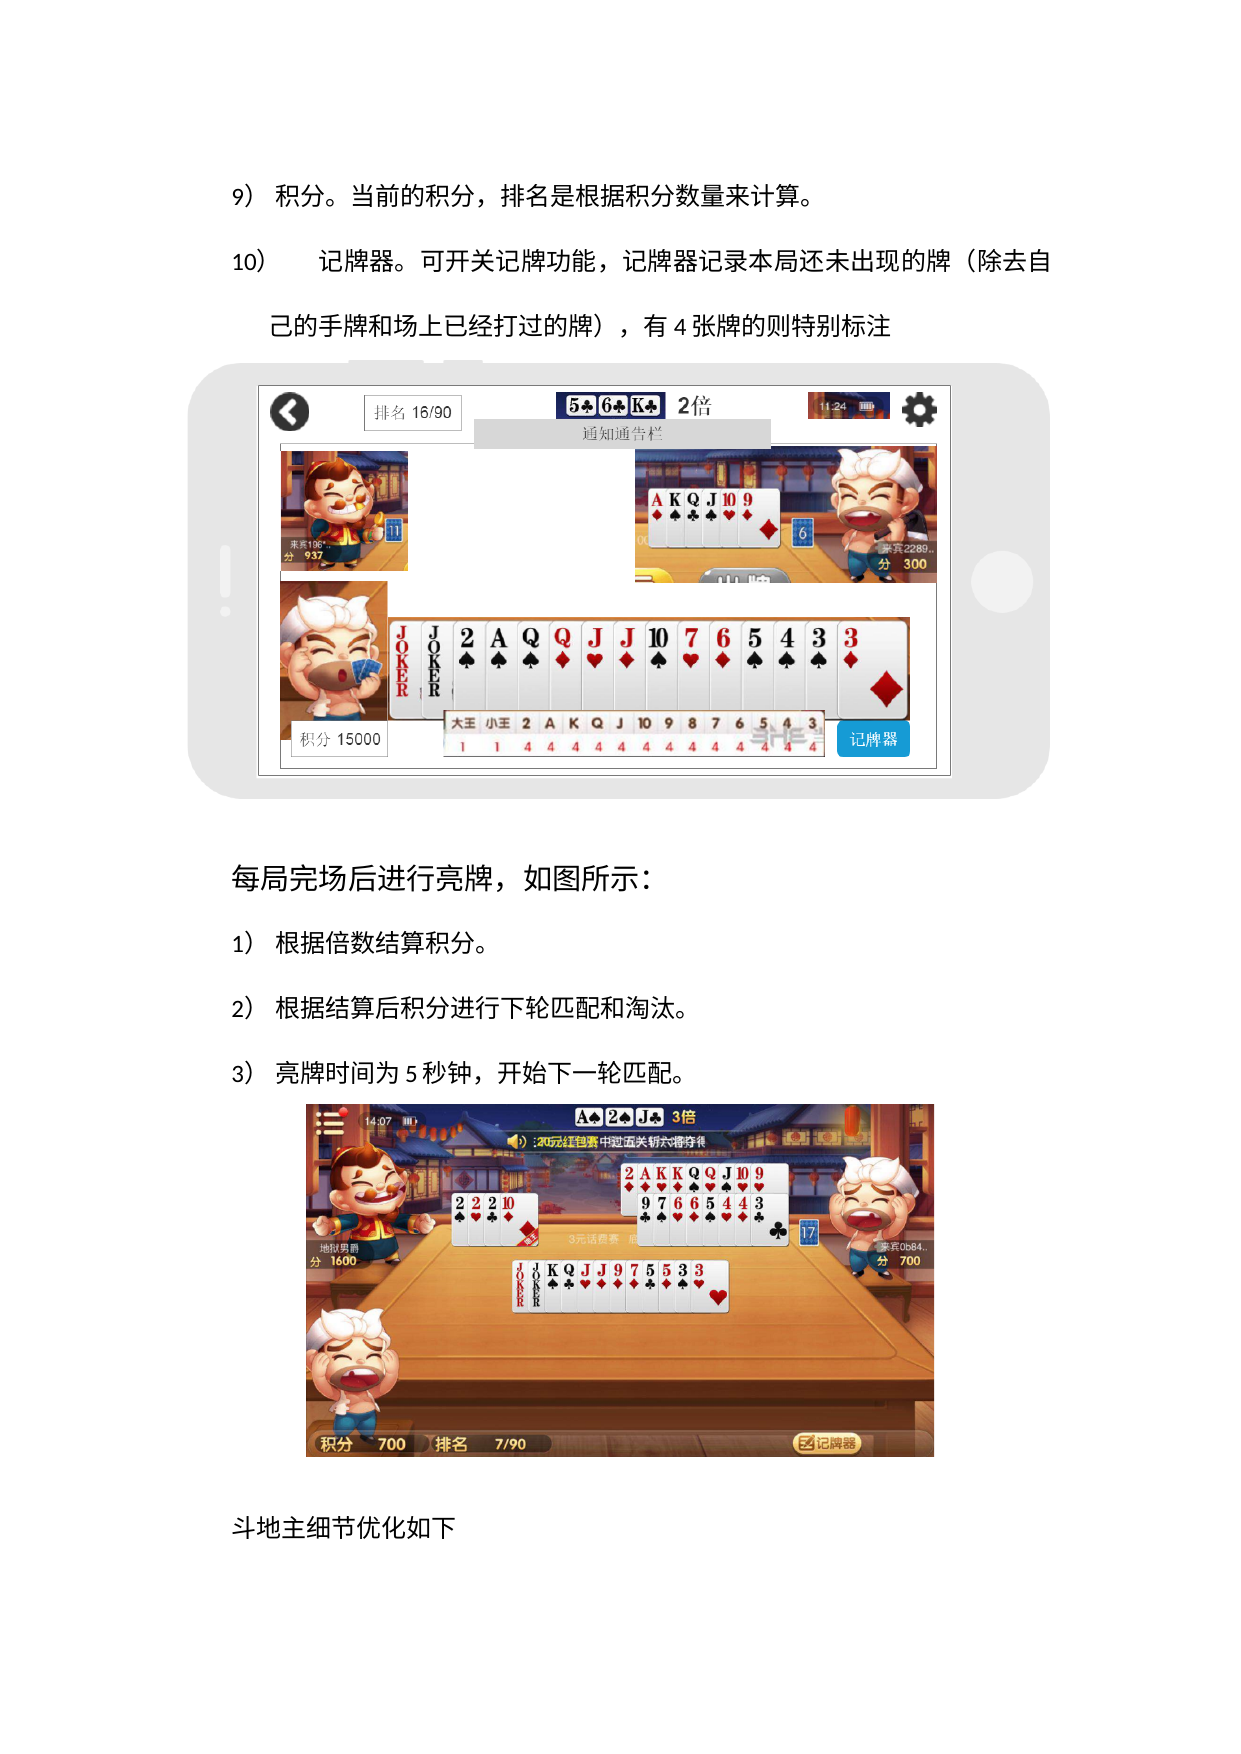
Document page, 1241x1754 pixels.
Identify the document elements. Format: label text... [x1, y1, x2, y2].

text 每局完场后进行亮牌，如图所示： [231, 844, 1053, 909]
list 根据结算后积分进行下轮匹配和淘汰。 [231, 974, 1053, 1039]
picture [187, 357, 1053, 800]
list 根据倍数结算积分。 [231, 909, 1053, 974]
list 记牌器。可开关记牌功能，记牌器记录本局还未出现的牌（除去自己的手牌和场上已经打过的牌），有4张牌的则特别标注 [231, 227, 1053, 357]
text 斗地主细节优化如下 [187, 1494, 1053, 1559]
picture [306, 1104, 935, 1457]
list 积分。当前的积分，排名是根据积分数量来计算。 [231, 162, 1053, 227]
list 亮牌时间为5秒钟，开始下一轮匹配。 [231, 1039, 1053, 1104]
